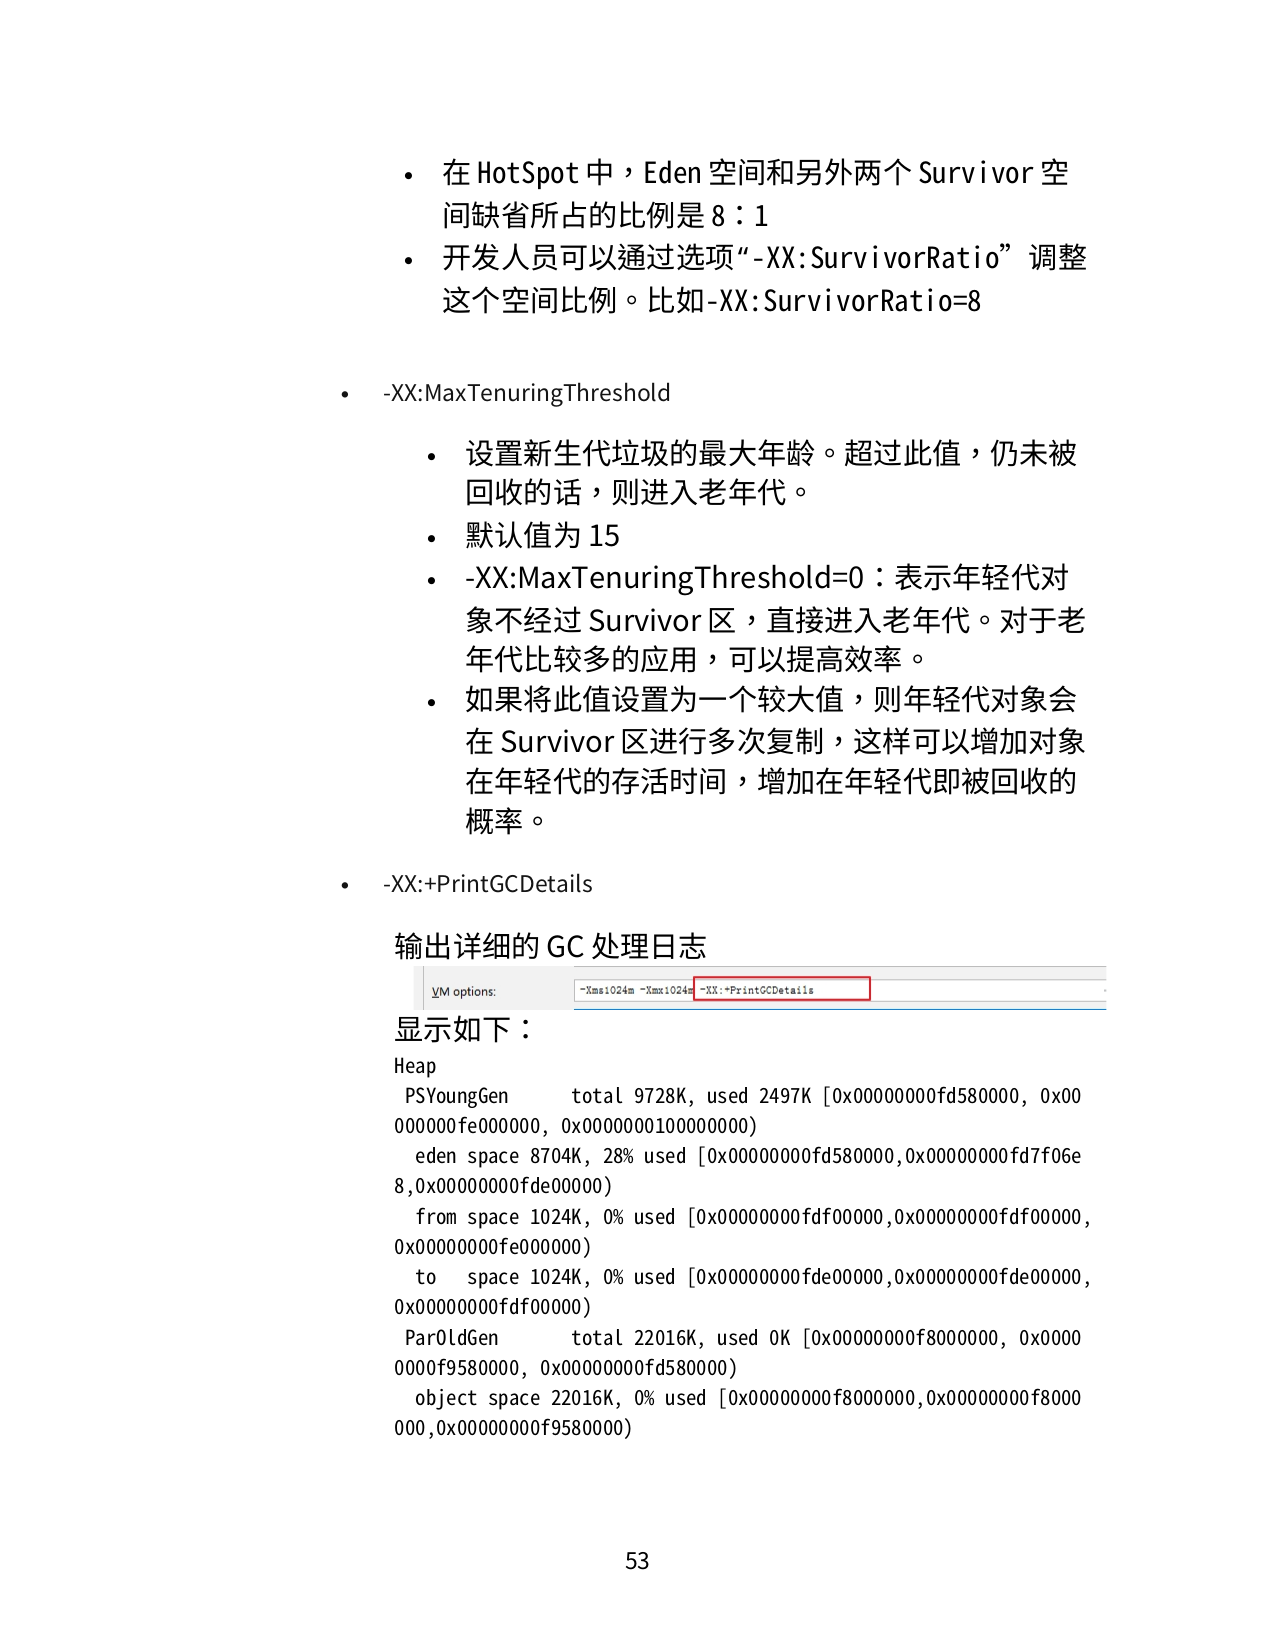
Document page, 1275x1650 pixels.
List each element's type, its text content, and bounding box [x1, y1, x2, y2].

list 开发人员可以通过选项“-XX:SurvivorRatio”调整这个空间比例。比如-XX:SurvivorRatio=8 [405, 235, 1087, 319]
text to space 1024K, 0% used [0x00000000fde00000,0x00000000fde00000,0x00000000fdf00000) [394, 1260, 1087, 1321]
text from space 1024K, 0% used [0x00000000fdf00000,0x00000000fdf00000,0x00000000fe000000) [394, 1200, 1087, 1260]
text Heap [394, 1049, 1087, 1079]
list 如果将此值设置为一个较大值，则年轻代对象会在Survivor区进行多次复制，这样可以增加对象在年轻代的存活时间，增加在年轻代即被回收的概率。 [428, 679, 1087, 841]
list 默认值为15 [428, 512, 1087, 555]
text PSYoungGen total 9728K, used 2497K [0x00000000fd580000, 0x00000000fe000000, 0x0000000100000000) [394, 1079, 1087, 1139]
list 在HotSpot中，Eden空间和另外两个Survivor空间缺省所占的比例是8：1 [405, 150, 1087, 235]
list -XX:MaxTenuringThreshold [342, 375, 1087, 408]
text 显示如下： [394, 1009, 1087, 1049]
list -XX:MaxTenuringThreshold=0：表示年轻代对象不经过Survivor区，直接进入老年代。对于老年代比较多的应用，可以提高效率。 [428, 555, 1087, 679]
list 设置新生代垃圾的最大年龄。超过此值，仍未被回收的话，则进入老年代。 [428, 433, 1087, 512]
text 输出详细的GC处理日志 [394, 924, 1087, 966]
text eden space 8704K, 28% used [0x00000000fd580000,0x00000000fd7f06e8,0x00000000fde00000) [394, 1139, 1087, 1200]
list -XX:+PrintGCDetails [342, 866, 1087, 899]
picture [413, 966, 1107, 1010]
text ParOldGen total 22016K, used 0K [0x00000000f8000000, 0x00000000f9580000, 0x00000000fd580000) [394, 1321, 1087, 1381]
text object space 22016K, 0% used [0x00000000f8000000,0x00000000f8000000,0x00000000f9580000) [394, 1381, 1087, 1442]
